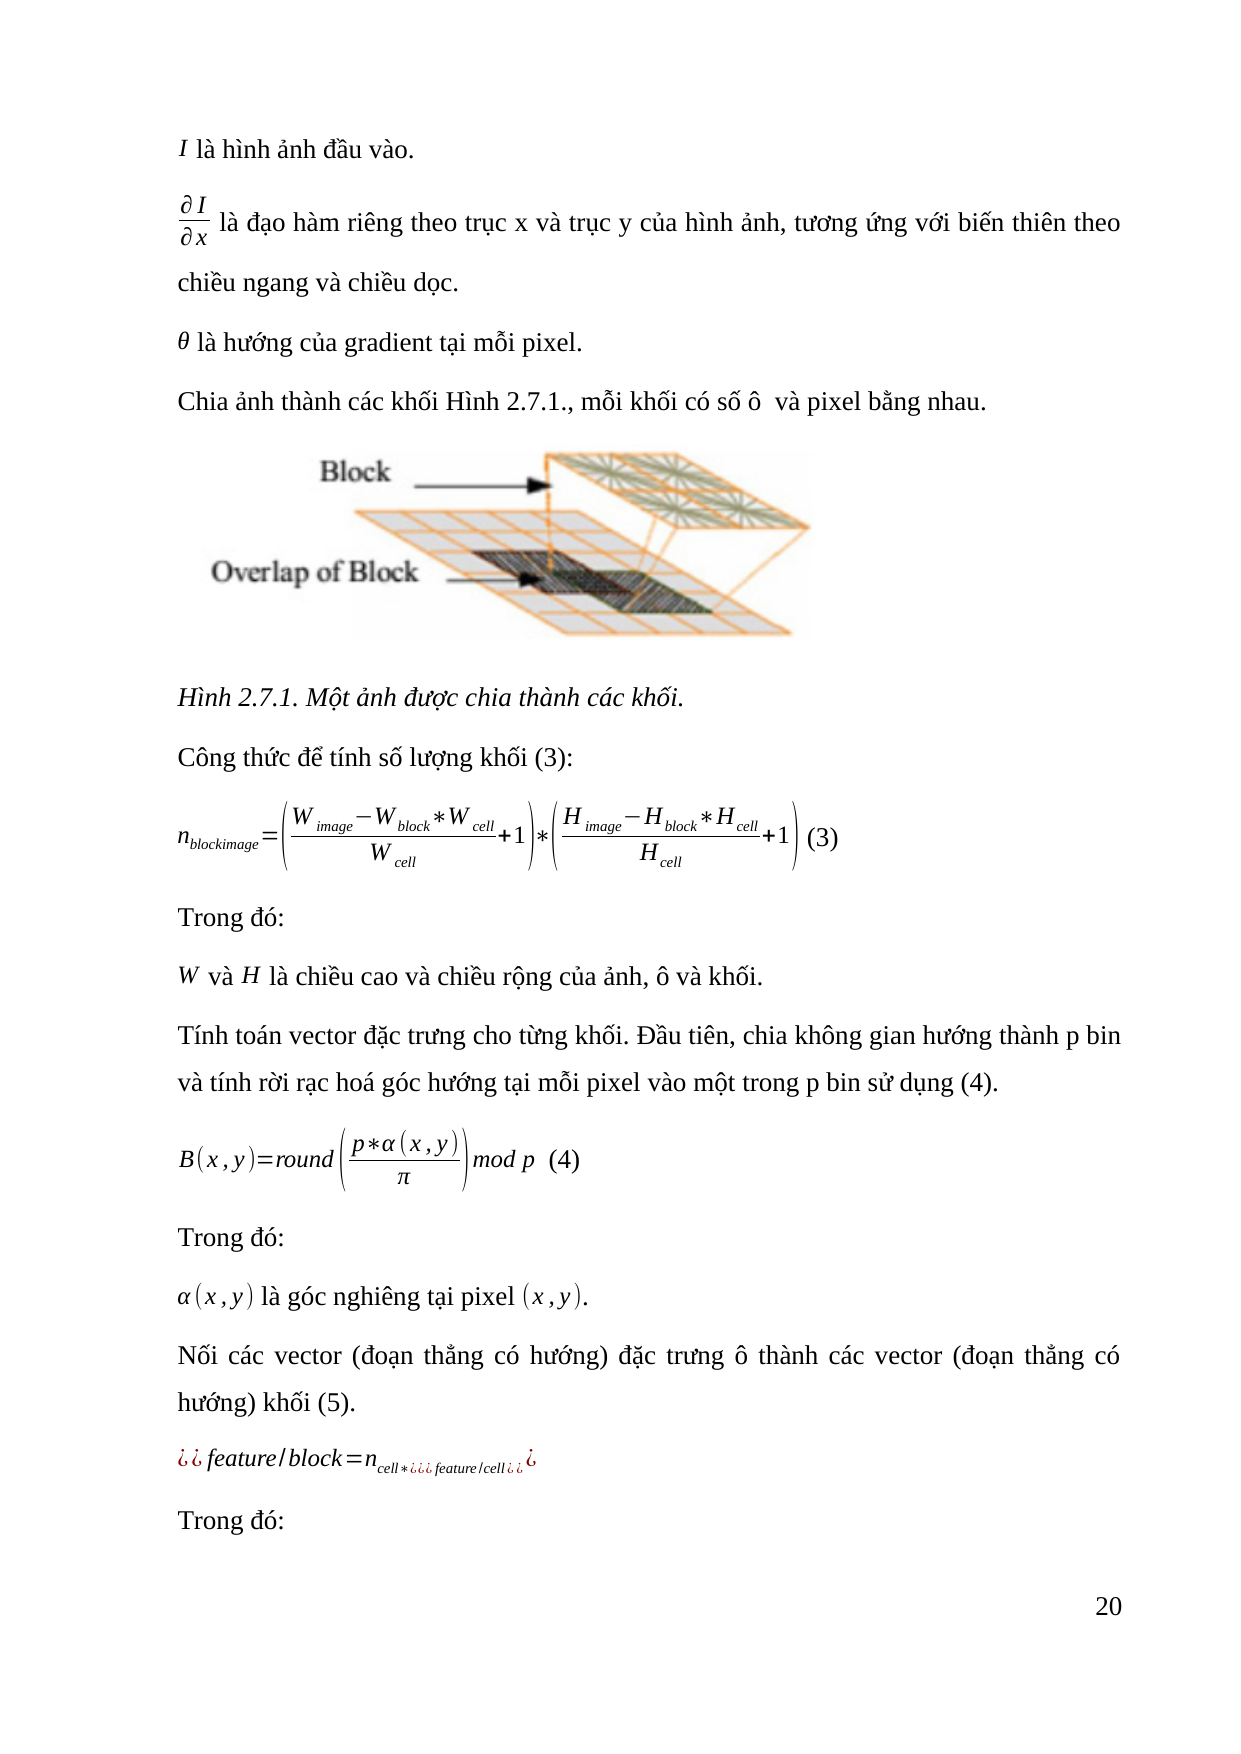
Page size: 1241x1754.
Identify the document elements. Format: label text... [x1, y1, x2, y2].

text là góc nghiêng tại pixel . [177, 1280, 1122, 1311]
picture [177, 444, 868, 654]
text Trong đó: [177, 1221, 1122, 1252]
text và là chiều cao và chiều rộng của ảnh, ô và khối. [177, 960, 1122, 991]
text là hướng của gradient tại mỗi pixel. [177, 326, 1122, 357]
text Công thức để tính số lượng khối (3): [177, 741, 1122, 772]
text Trong đó: [177, 1504, 1122, 1536]
text Trong đó: [177, 901, 1122, 932]
text Tính toán vector đặc trưng cho từng khối. Đầu tiên, chia không gian hướng thành p bin và tính rời rạc hoá góc hướng tại mỗi pixel vào một trong p bin sử dụng (4). [177, 1019, 1122, 1097]
text (4) [177, 1125, 1122, 1193]
text là đạo hàm riêng theo trục x và trục y của hình ảnh, tương ứng với biến thiên theo chiều ngang và chiều dọc. [177, 192, 1122, 298]
text Nối các vector (đoạn thẳng có hướng) đặc trưng ô thành các vector (đoạn thẳng có hướng) khối (5). [177, 1339, 1122, 1417]
text (3) [177, 800, 1122, 873]
text Hình 2.7.1. Một ảnh được chia thành các khối. [177, 681, 1122, 713]
text Chia ảnh thành các khối Hình 2.7.1., mỗi khối có số ô và pixel bằng nhau. [177, 385, 1122, 416]
text là hình ảnh đầu vào. [177, 133, 1122, 164]
